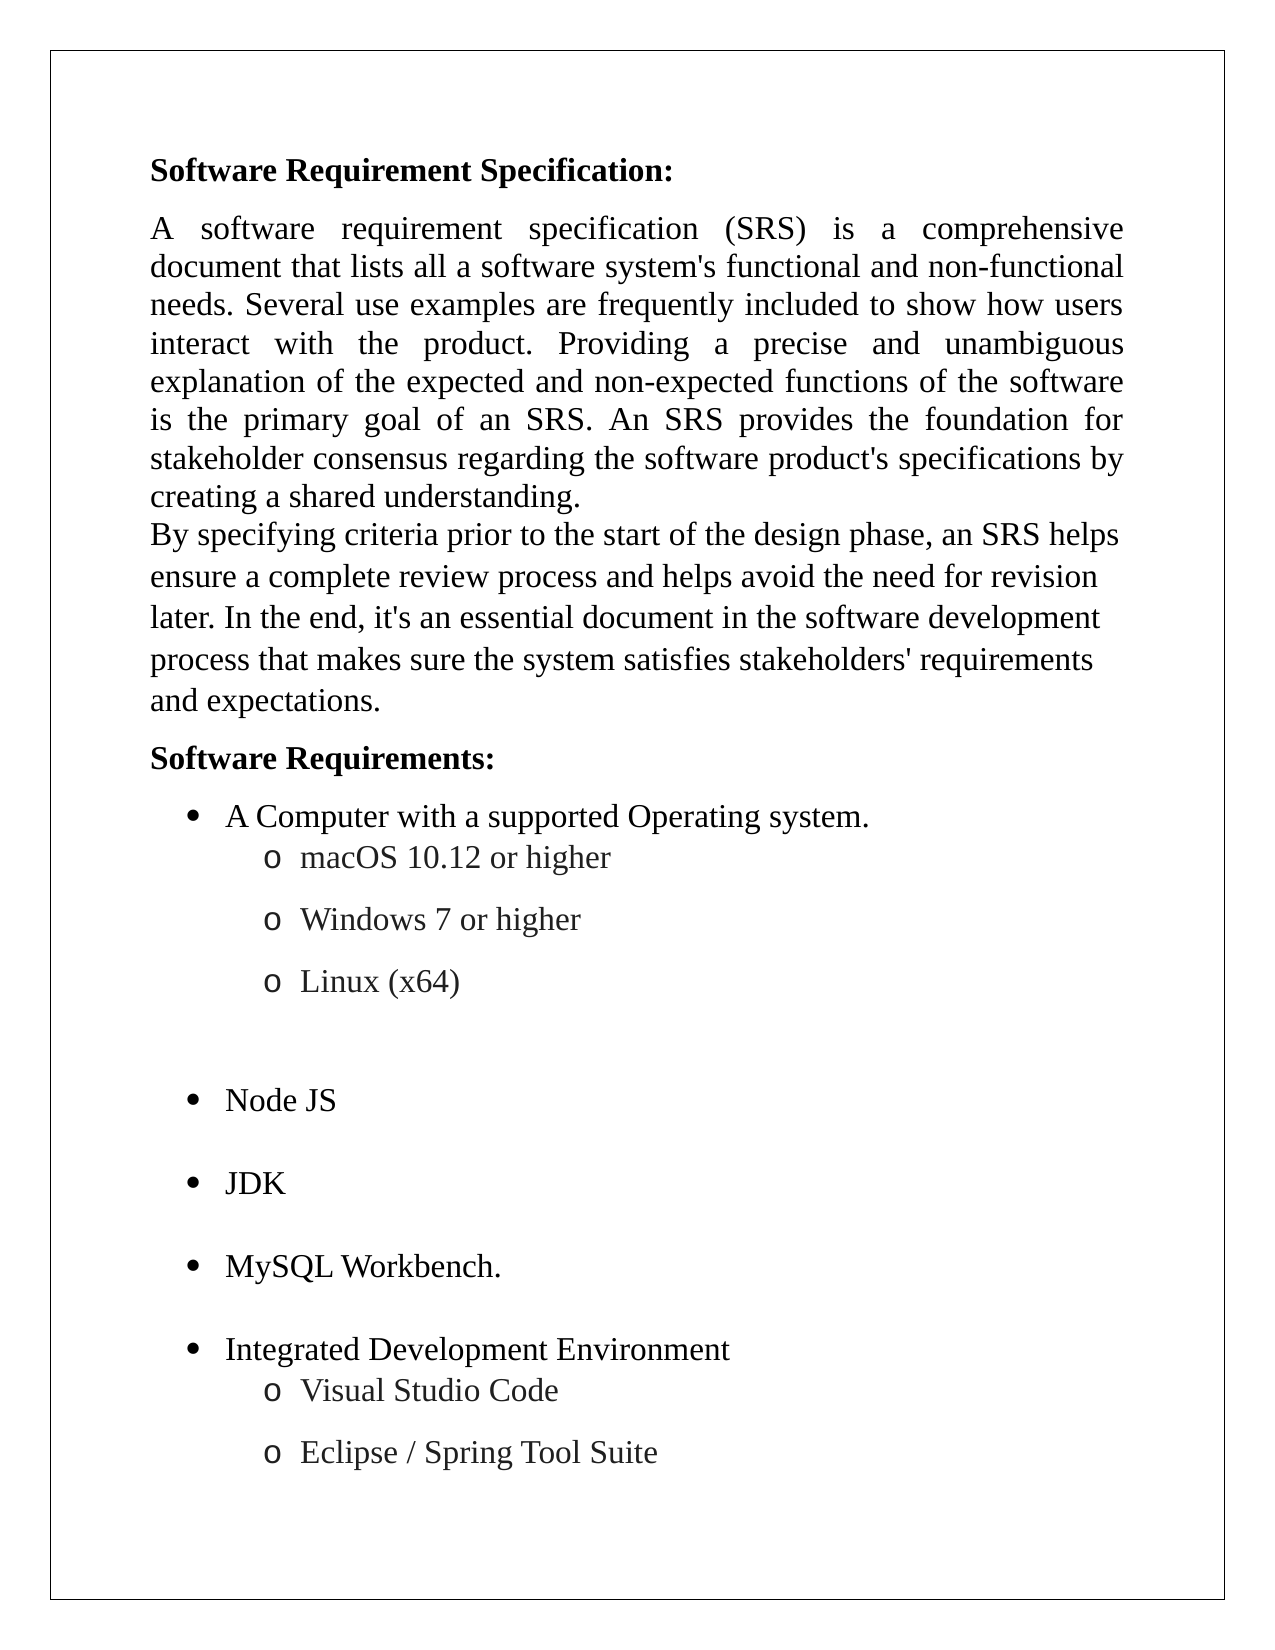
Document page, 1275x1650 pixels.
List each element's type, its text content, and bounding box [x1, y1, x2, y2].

list Eclipse / Spring Tool Suite [262, 1432, 1125, 1473]
list A Computer with a supported Operating system. [187, 796, 1125, 834]
text Software Requirement Specification: [150, 150, 1125, 188]
list MySQL Workbench. [187, 1246, 1125, 1284]
text By specifying criteria prior to the start of the design phase, an SRS helps ensure a complete review process and helps avoid the need for revision later. In the end, it's an essential document in the software development process that makes sure the system satisfies stakeholders' requirements and expectations. [150, 515, 1125, 718]
list JDK [187, 1163, 1125, 1202]
list Windows 7 or higher [262, 899, 1125, 941]
list Linux (x64) [262, 961, 1125, 1002]
text A software requirement specification (SRS) is a comprehensive document that lists all a software system's functional and non-functional needs. Several use examples are frequently included to show how users interact with the product. Providing a precise and unambiguous explanation of the expected and non-expected functions of the software is the primary goal of an SRS. An SRS provides the foundation for stakeholder consensus regarding the software product's specifications by creating a shared understanding. [150, 208, 1125, 515]
text Software Requirements: [150, 738, 1125, 776]
list Integrated Development Environment [187, 1329, 1125, 1367]
list Node JS [187, 1081, 1125, 1119]
list macOS 10.12 or higher [262, 837, 1125, 879]
list Visual Studio Code [262, 1370, 1125, 1411]
